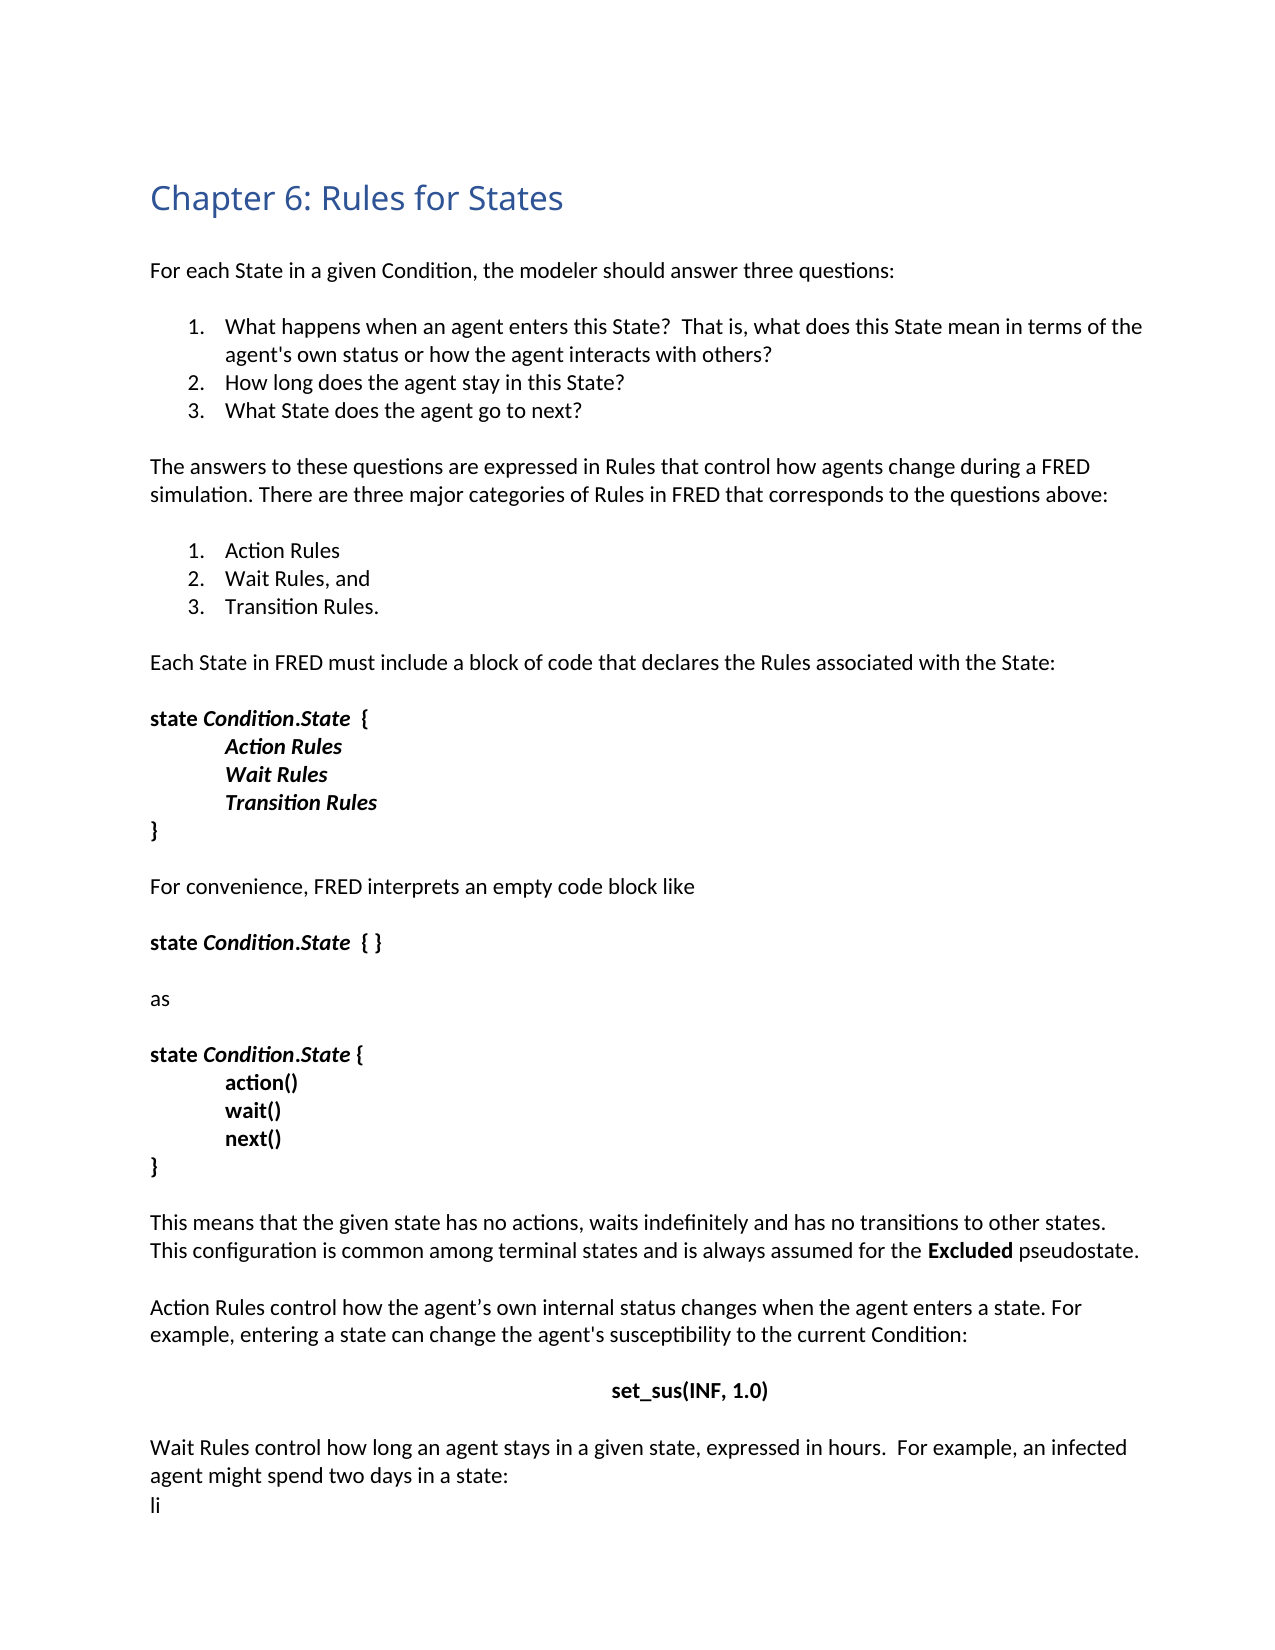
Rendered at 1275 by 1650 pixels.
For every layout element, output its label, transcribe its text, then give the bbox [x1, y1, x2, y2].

list Transition Rules. [187, 592, 1155, 620]
text Wait Rules [150, 760, 1155, 788]
subtitle Chapter 6: Rules for States [150, 175, 1155, 220]
text state Condition.State { [150, 704, 1155, 732]
list What State does the agent go to next? [187, 396, 1155, 424]
list Action Rules [187, 536, 1155, 564]
text as [150, 984, 1155, 1012]
text Each State in FRED must include a block of code that declares the Rules associated with the State: [150, 648, 1155, 676]
text For convenience, FRED interprets an empty code block like [150, 872, 1155, 900]
text Wait Rules control how long an agent stays in a given state, expressed in hours. For example, an infected agent might spend two days in a state: [150, 1433, 1155, 1489]
text next() [150, 1124, 1155, 1152]
list What happens when an agent enters this State? That is, what does this State mean in terms of the agent's own status or how the agent interacts with others? [187, 312, 1155, 368]
text state Condition.State { } [150, 928, 1155, 956]
list Wait Rules, and [187, 564, 1155, 592]
text For each State in a given Condition, the modeler should answer three questions: [150, 256, 1155, 284]
list How long does the agent stay in this State? [187, 368, 1155, 396]
text Action Rules control how the agent’s own internal status changes when the agent enters a state. For example, entering a state can change the agent's susceptibility to the current Condition: [150, 1293, 1155, 1349]
text Transition Rules [150, 788, 1155, 816]
text } [150, 816, 1155, 844]
text Action Rules [150, 732, 1155, 760]
text This means that the given state has no actions, waits indefinitely and has no transitions to other states. This configuration is common among terminal states and is always assumed for the Excluded pseudostate. [150, 1208, 1155, 1264]
text wait() [150, 1096, 1155, 1124]
text action() [150, 1068, 1155, 1096]
text state Condition.State { [150, 1040, 1155, 1068]
text set_sus(INF, 1.0) [150, 1377, 1155, 1405]
text The answers to these questions are expressed in Rules that control how agents change during a FRED simulation. There are three major categories of Rules in FRED that corresponds to the questions above: [150, 452, 1155, 508]
text } [150, 1152, 1155, 1181]
